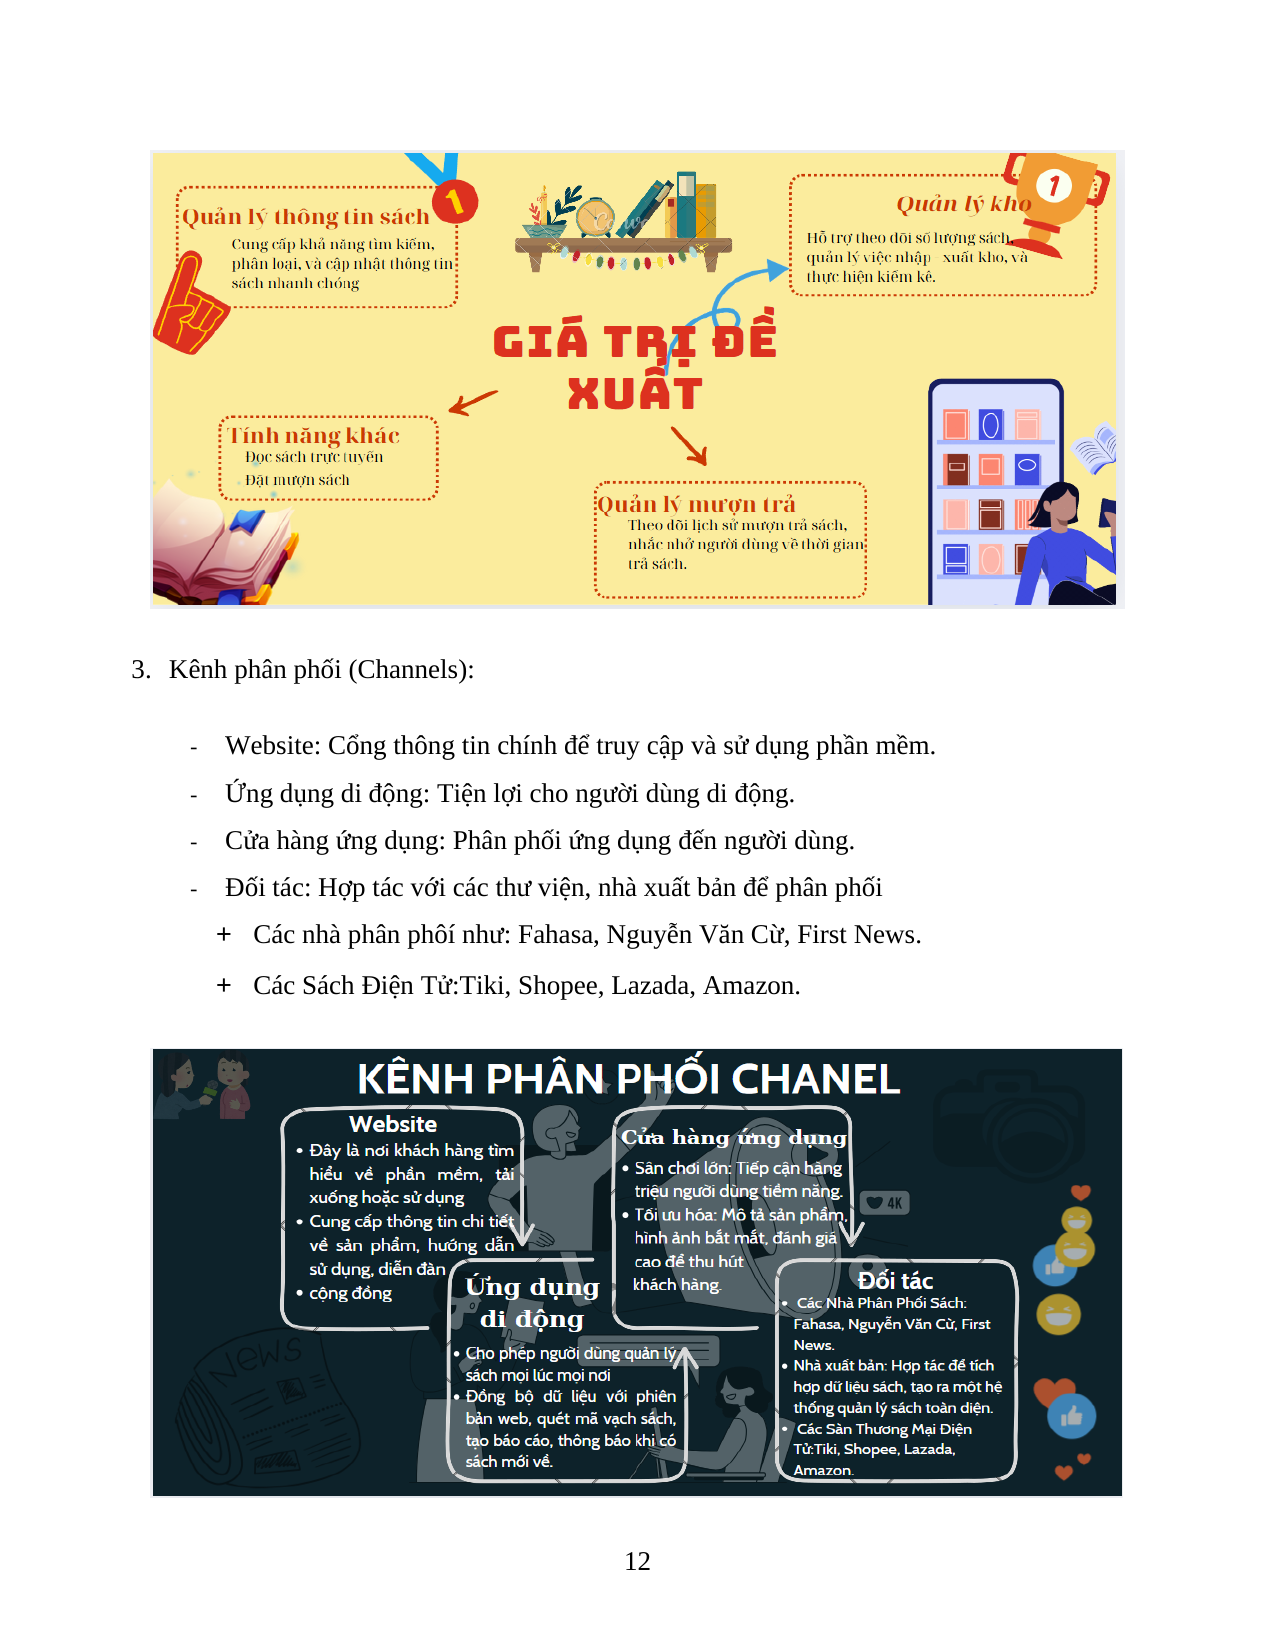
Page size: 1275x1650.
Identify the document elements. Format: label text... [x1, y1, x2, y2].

picture [150, 150, 1125, 609]
list Các Sách Điện Tử:Tiki, Shopee, Lazada, Amazon. [216, 969, 1125, 1002]
list Các nhà phân phôí như: Fahasa, Nguyễn Văn Cừ, First News. [216, 919, 1125, 952]
text Kênh phân phối (Channels): [131, 654, 1125, 685]
list Cửa hàng ứng dụng: Phân phối ứng dụng đến người dùng. [187, 824, 1125, 856]
list Ứng dụng di động: Tiện lợi cho người dùng di động. [187, 777, 1125, 808]
list Đối tác: Hợp tác với các thư viện, nhà xuất bản để phân phối [187, 871, 1125, 903]
list Website: Cổng thông tin chính để truy cập và sử dụng phần mềm. [187, 729, 1125, 761]
picture [150, 1048, 1123, 1498]
